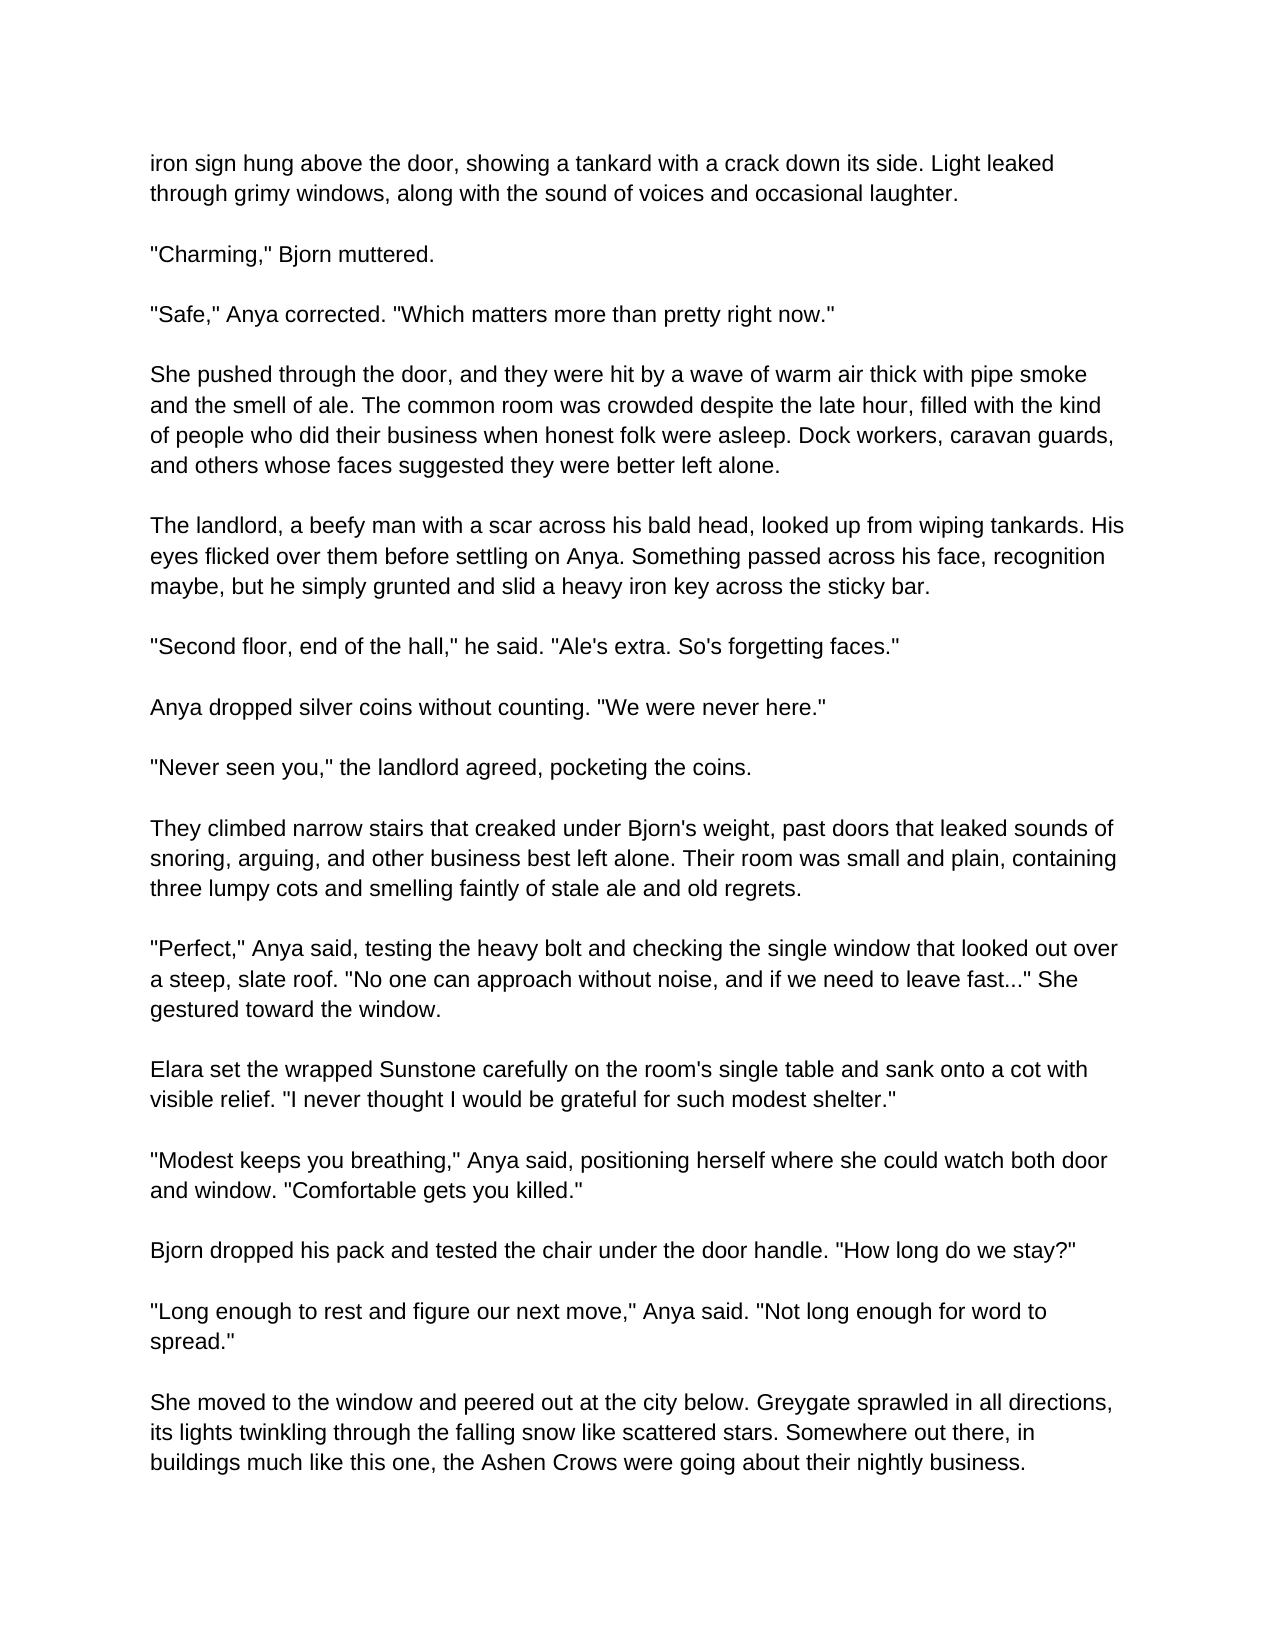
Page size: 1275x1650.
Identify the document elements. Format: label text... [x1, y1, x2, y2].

text Elara set the wrapped Sunstone carefully on the room's single table and sank onto a cot with visible relief. "I never thought I would be grateful for such modest shelter." [150, 1056, 1125, 1113]
text She pushed through the door, and they were hit by a wave of warm air thick with pipe smoke and the smell of ale. The common room was crowded despite the late hour, filled with the kind of people who did their business when honest folk were asleep. Dock workers, caravan guards, and others whose faces suggested they were better left alone. [150, 361, 1125, 478]
text "Charming," Bjorn muttered. [150, 241, 1125, 267]
text "Second floor, end of the hall," he said. "Ale's extra. So's forgetting faces." [150, 633, 1125, 660]
text Bjorn dropped his pack and tested the chair under the door handle. "How long do we stay?" [150, 1237, 1125, 1264]
text "Long enough to rest and figure our next move," Anya said. "Not long enough for word to spread." [150, 1298, 1125, 1354]
text "Modest keeps you breathing," Anya said, positioning herself where she could watch both door and window. "Comfortable gets you killed." [150, 1147, 1125, 1203]
text The landlord, a beefy man with a scar across his bald head, looked up from wiping tankards. His eyes flicked over them before settling on Anya. Something passed across his face, recognition maybe, but he simply grunted and slid a heavy iron key across the sticky bar. [150, 512, 1125, 599]
text They climbed narrow stairs that creaked under Bjorn's weight, past doors that leaked sounds of snoring, arguing, and other business best left alone. Their room was small and plain, containing three lumpy cots and smelling faintly of stale ale and old regrets. [150, 814, 1125, 901]
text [150, 150, 1125, 207]
text "Never seen you," the landlord agreed, pocketing the coins. [150, 754, 1125, 781]
text Anya dropped silver coins without counting. "We were never here." [150, 694, 1125, 720]
text She moved to the window and peered out at the city below. Greygate sprawled in all directions, its lights twinkling through the falling snow like scattered stars. Somewhere out there, in buildings much like this one, the Ashen Crows were going about their nightly business. [150, 1388, 1125, 1475]
text "Safe," Anya corrected. "Which matters more than pretty right now." [150, 301, 1125, 327]
text "Perfect," Anya said, testing the heavy bolt and checking the single window that looked out over a steep, slate roof. "No one can approach without noise, and if we need to leave fast..." She gestured toward the window. [150, 935, 1125, 1022]
